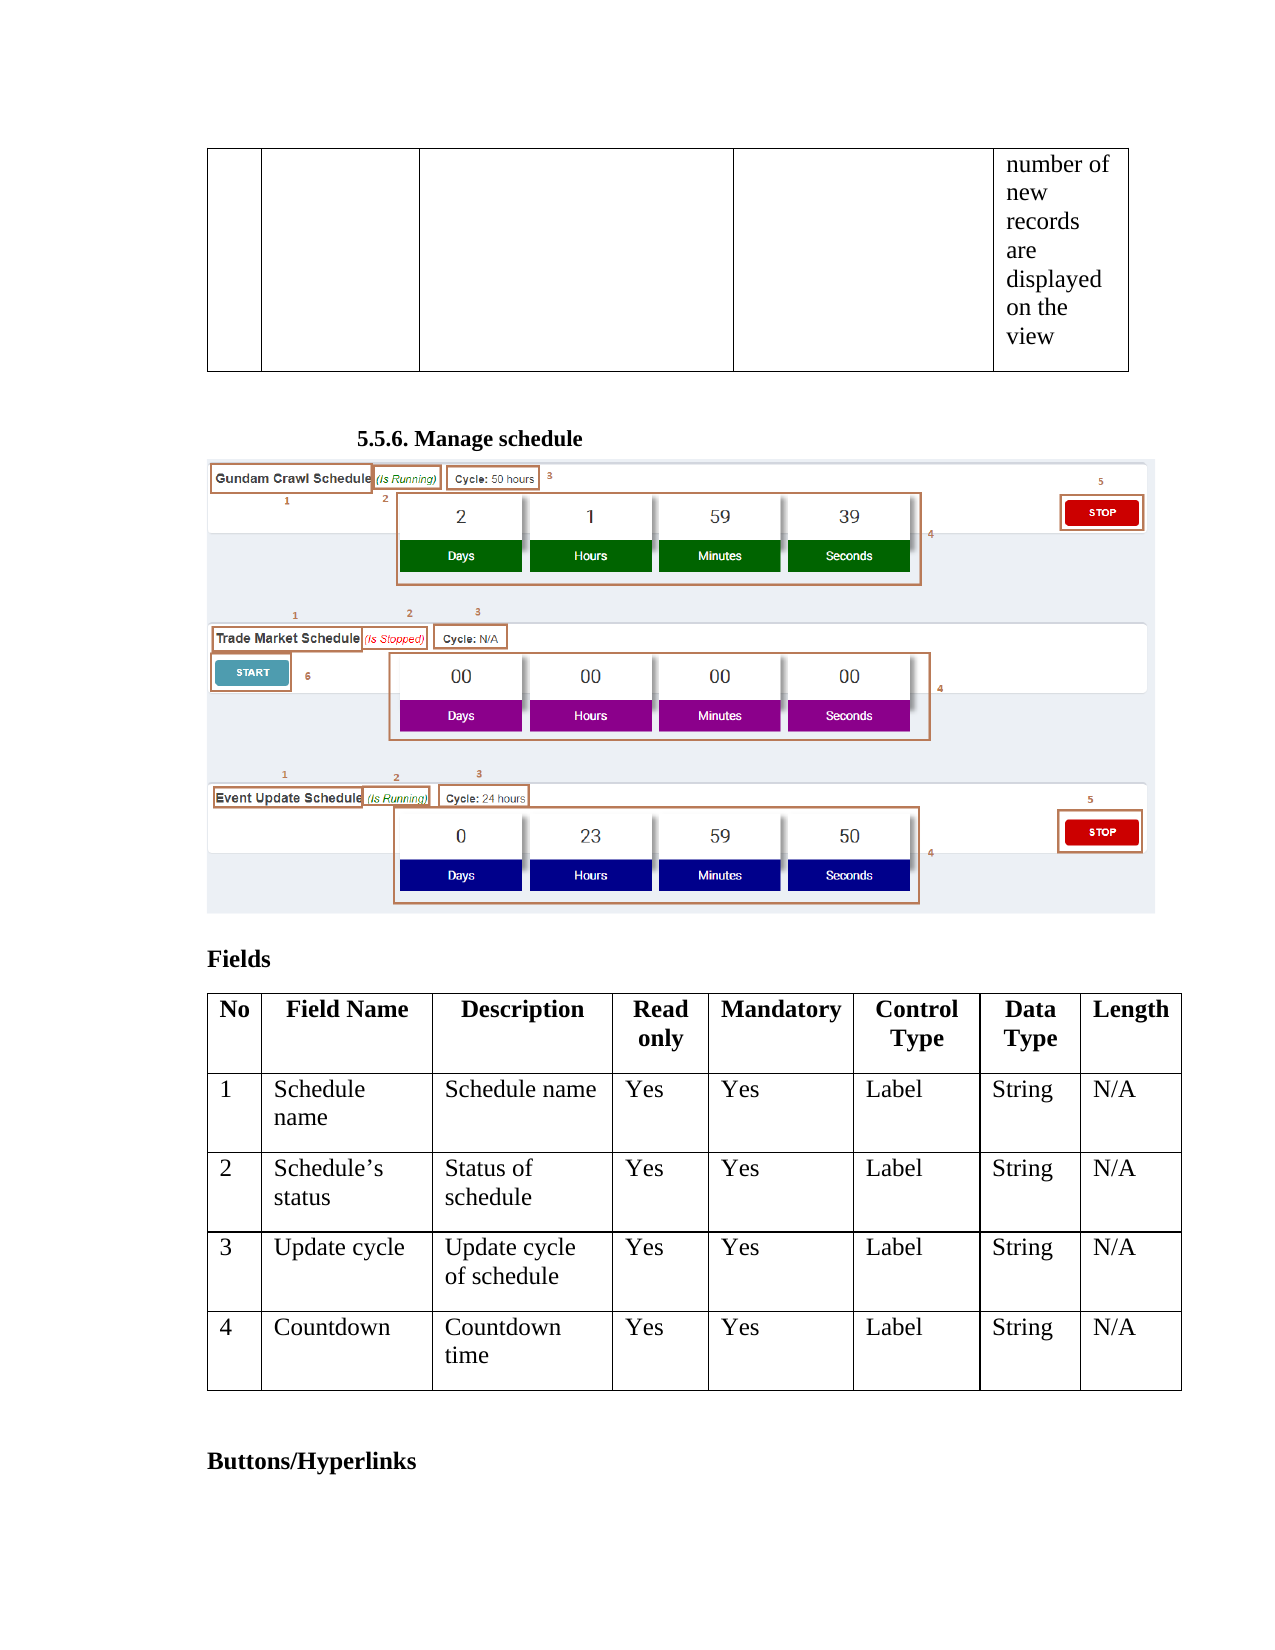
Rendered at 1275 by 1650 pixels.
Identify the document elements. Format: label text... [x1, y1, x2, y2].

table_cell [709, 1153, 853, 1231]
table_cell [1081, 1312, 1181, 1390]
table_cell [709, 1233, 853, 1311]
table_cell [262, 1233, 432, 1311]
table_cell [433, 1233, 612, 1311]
text Fields [207, 944, 1157, 972]
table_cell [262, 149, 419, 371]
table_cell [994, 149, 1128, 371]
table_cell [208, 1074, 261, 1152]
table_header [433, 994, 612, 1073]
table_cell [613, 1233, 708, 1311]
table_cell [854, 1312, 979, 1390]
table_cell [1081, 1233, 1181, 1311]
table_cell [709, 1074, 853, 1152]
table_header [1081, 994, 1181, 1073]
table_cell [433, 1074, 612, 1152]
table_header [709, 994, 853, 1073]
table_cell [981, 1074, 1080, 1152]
text Buttons/Hyperlinks [207, 1446, 1157, 1475]
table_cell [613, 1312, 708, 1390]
picture [206, 459, 1156, 919]
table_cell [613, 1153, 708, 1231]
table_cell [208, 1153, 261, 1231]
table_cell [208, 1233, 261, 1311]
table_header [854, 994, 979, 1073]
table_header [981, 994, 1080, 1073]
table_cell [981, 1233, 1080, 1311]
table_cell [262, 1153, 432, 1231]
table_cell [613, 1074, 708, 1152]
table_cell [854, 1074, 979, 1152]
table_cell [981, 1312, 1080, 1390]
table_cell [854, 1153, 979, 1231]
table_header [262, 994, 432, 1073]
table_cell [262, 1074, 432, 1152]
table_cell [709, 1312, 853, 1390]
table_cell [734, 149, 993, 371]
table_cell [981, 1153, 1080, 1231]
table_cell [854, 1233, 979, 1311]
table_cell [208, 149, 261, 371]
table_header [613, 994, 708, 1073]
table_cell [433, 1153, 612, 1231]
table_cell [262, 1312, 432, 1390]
subtitle 5.5.6. Manage schedule [207, 425, 1157, 451]
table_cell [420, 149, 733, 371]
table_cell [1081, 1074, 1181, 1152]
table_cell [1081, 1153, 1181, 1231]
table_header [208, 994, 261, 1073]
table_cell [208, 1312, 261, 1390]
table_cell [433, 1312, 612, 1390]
